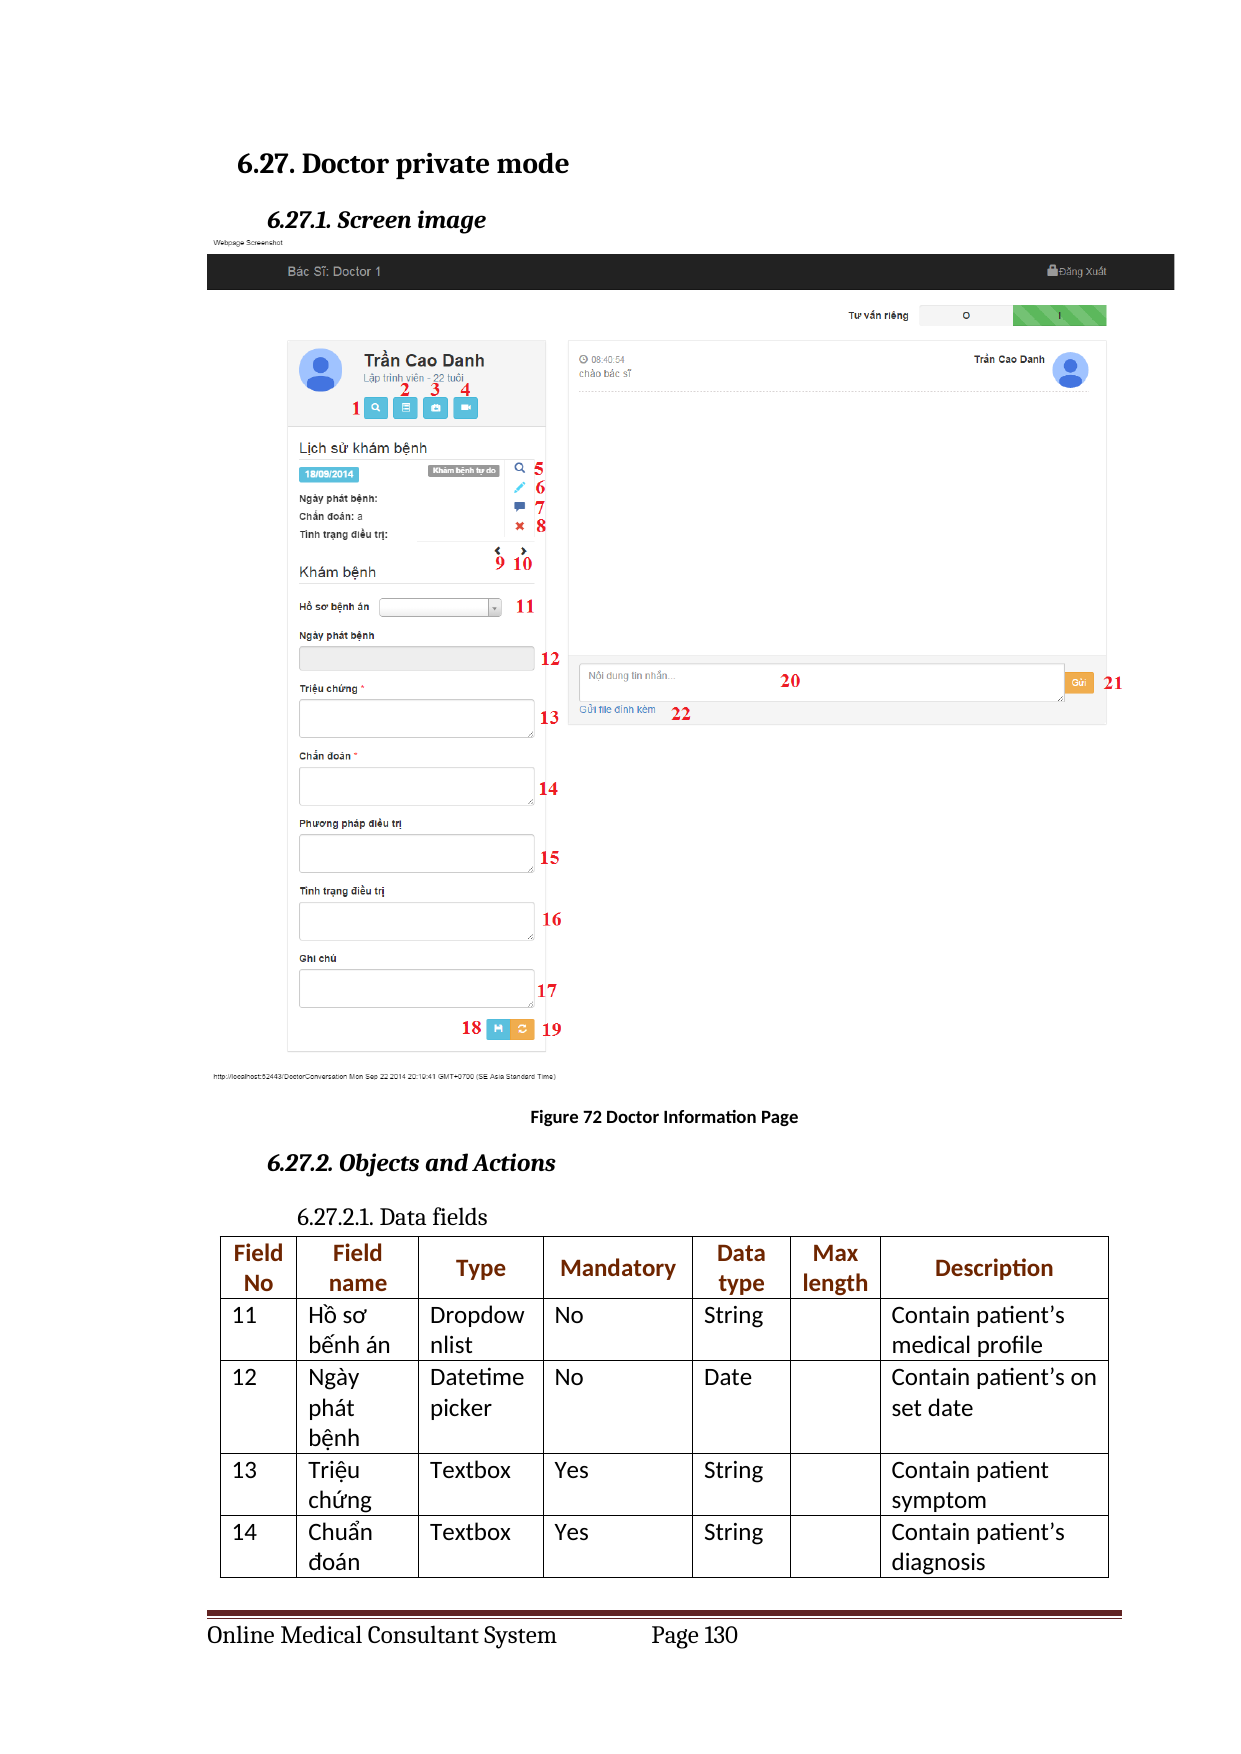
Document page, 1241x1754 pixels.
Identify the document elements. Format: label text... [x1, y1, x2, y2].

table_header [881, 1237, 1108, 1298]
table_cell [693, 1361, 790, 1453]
picture [207, 239, 1175, 1080]
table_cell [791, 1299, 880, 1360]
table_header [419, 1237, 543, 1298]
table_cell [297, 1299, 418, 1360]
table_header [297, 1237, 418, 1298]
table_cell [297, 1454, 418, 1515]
text Figure 72 Doctor Information Page [207, 1105, 1122, 1128]
subtitle Objects and Actions [267, 1149, 1122, 1178]
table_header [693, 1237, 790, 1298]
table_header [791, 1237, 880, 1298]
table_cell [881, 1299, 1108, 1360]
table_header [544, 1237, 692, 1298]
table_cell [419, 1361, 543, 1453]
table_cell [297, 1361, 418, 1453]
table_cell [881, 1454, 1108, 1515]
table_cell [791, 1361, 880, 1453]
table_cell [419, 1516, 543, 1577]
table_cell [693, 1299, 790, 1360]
subtitle Doctor private mode [237, 147, 1122, 181]
subtitle Data fields [282, 1203, 1122, 1232]
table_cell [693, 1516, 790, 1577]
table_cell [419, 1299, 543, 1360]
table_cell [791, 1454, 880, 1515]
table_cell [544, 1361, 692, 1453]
subtitle Screen image [267, 206, 1122, 235]
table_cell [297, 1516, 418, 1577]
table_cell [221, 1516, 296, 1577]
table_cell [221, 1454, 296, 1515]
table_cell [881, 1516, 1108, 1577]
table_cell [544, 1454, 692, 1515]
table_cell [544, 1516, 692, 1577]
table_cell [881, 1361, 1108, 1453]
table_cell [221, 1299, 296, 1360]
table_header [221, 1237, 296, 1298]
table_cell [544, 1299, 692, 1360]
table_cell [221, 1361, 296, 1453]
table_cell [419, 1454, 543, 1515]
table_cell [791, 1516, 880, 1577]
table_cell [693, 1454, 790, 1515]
